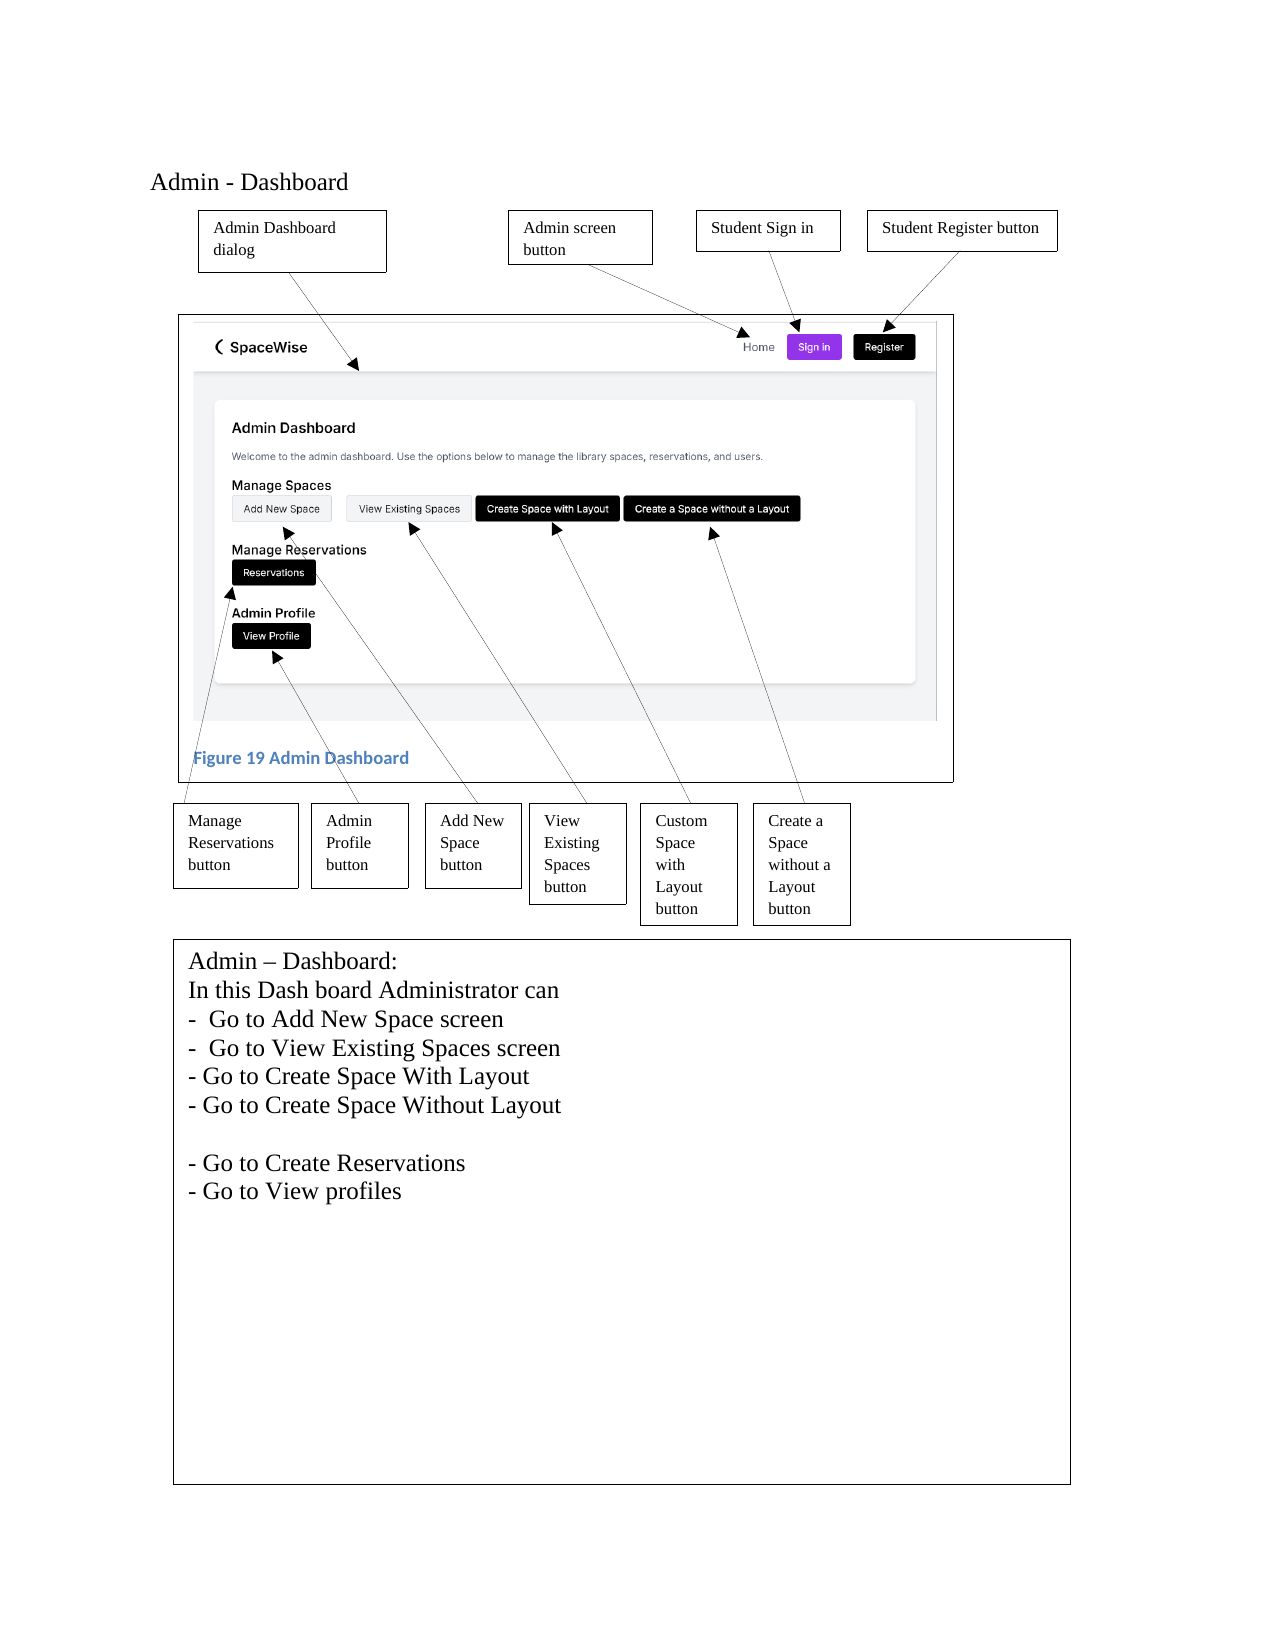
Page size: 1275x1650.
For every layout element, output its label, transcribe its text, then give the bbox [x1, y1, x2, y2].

text Admin - Dashboard [150, 167, 1125, 196]
picture [193, 321, 937, 721]
